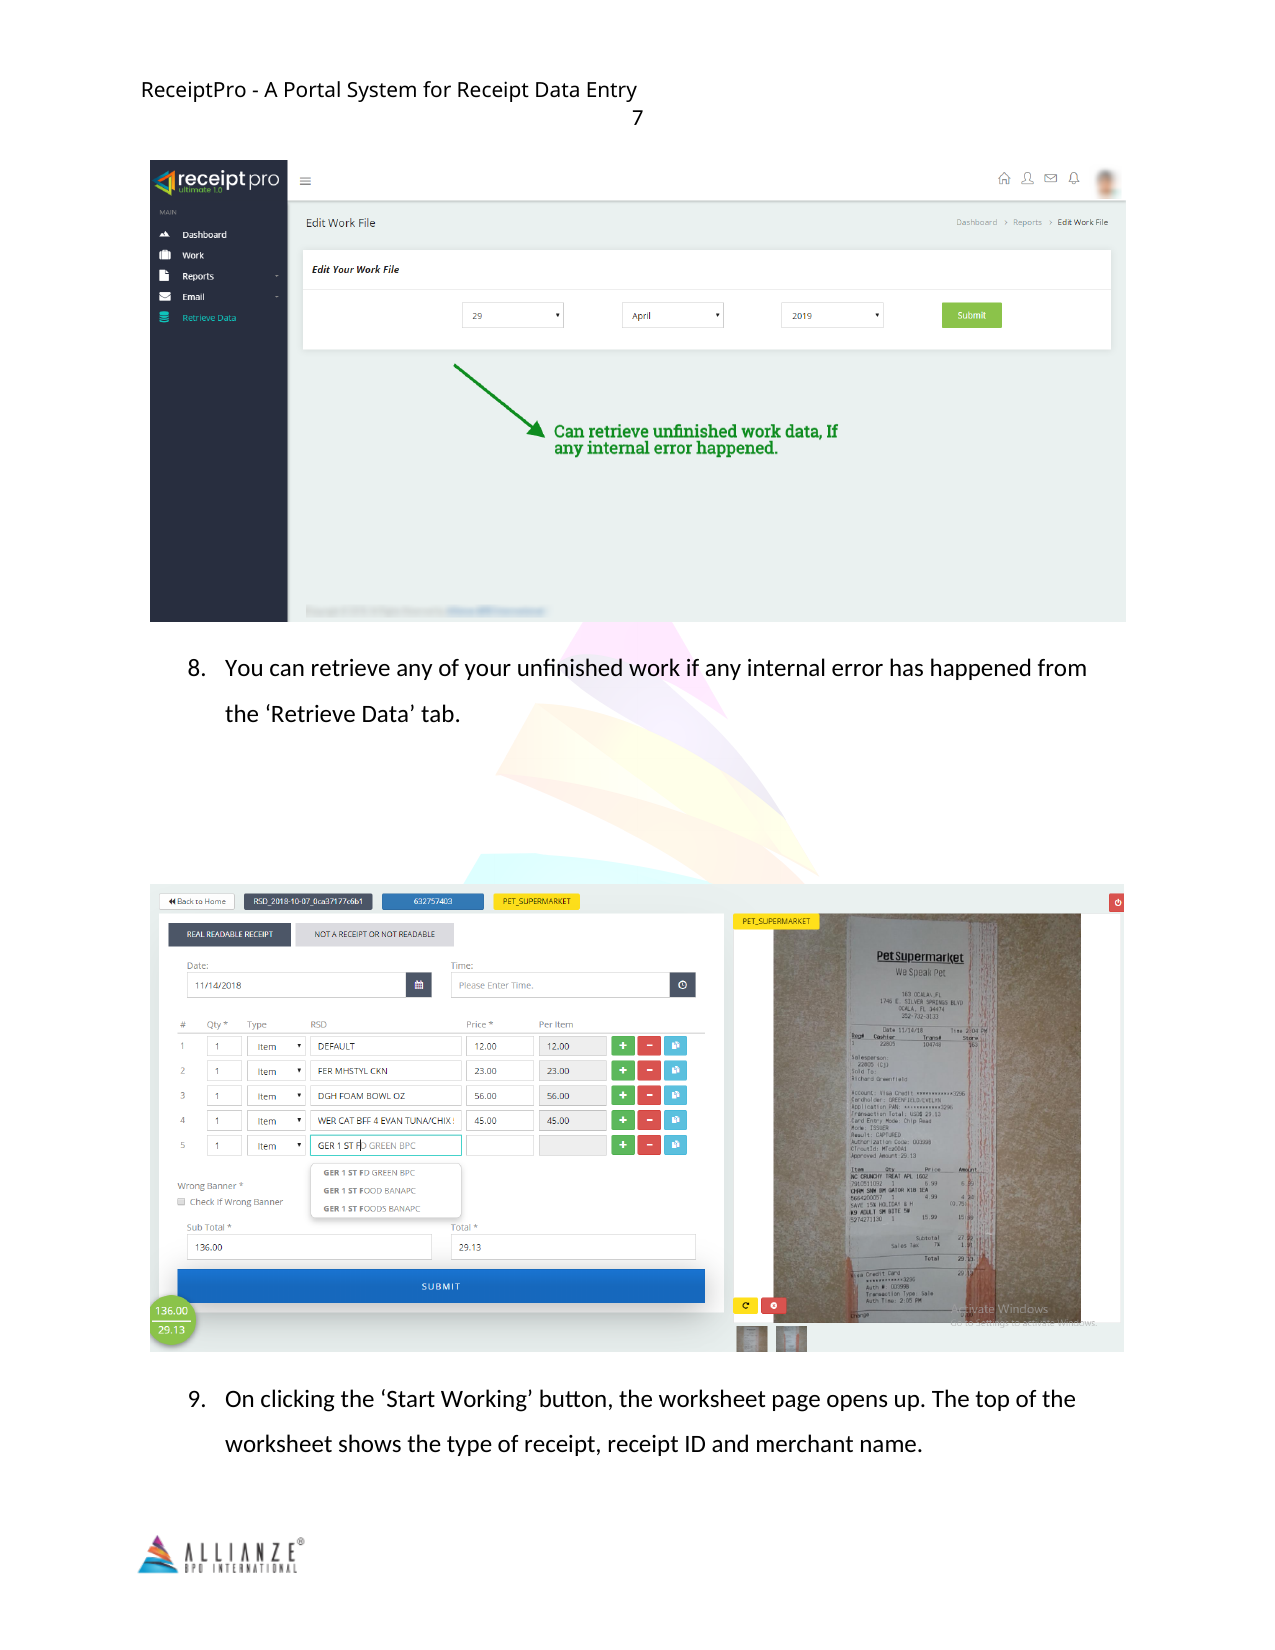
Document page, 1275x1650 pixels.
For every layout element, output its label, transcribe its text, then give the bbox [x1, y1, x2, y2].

list On clicking the ‘Start Working’ button, the worksheet page opens up. The top of the worksheet shows the type of receipt, receipt ID and merchant name. [187, 1383, 1125, 1459]
list You can retrieve any of your unfinished work if any internal error has happened from the ‘Retrieve Data’ tab. [187, 652, 1125, 728]
picture [150, 884, 1124, 1352]
picture [131, 1533, 311, 1575]
picture [150, 160, 1126, 622]
